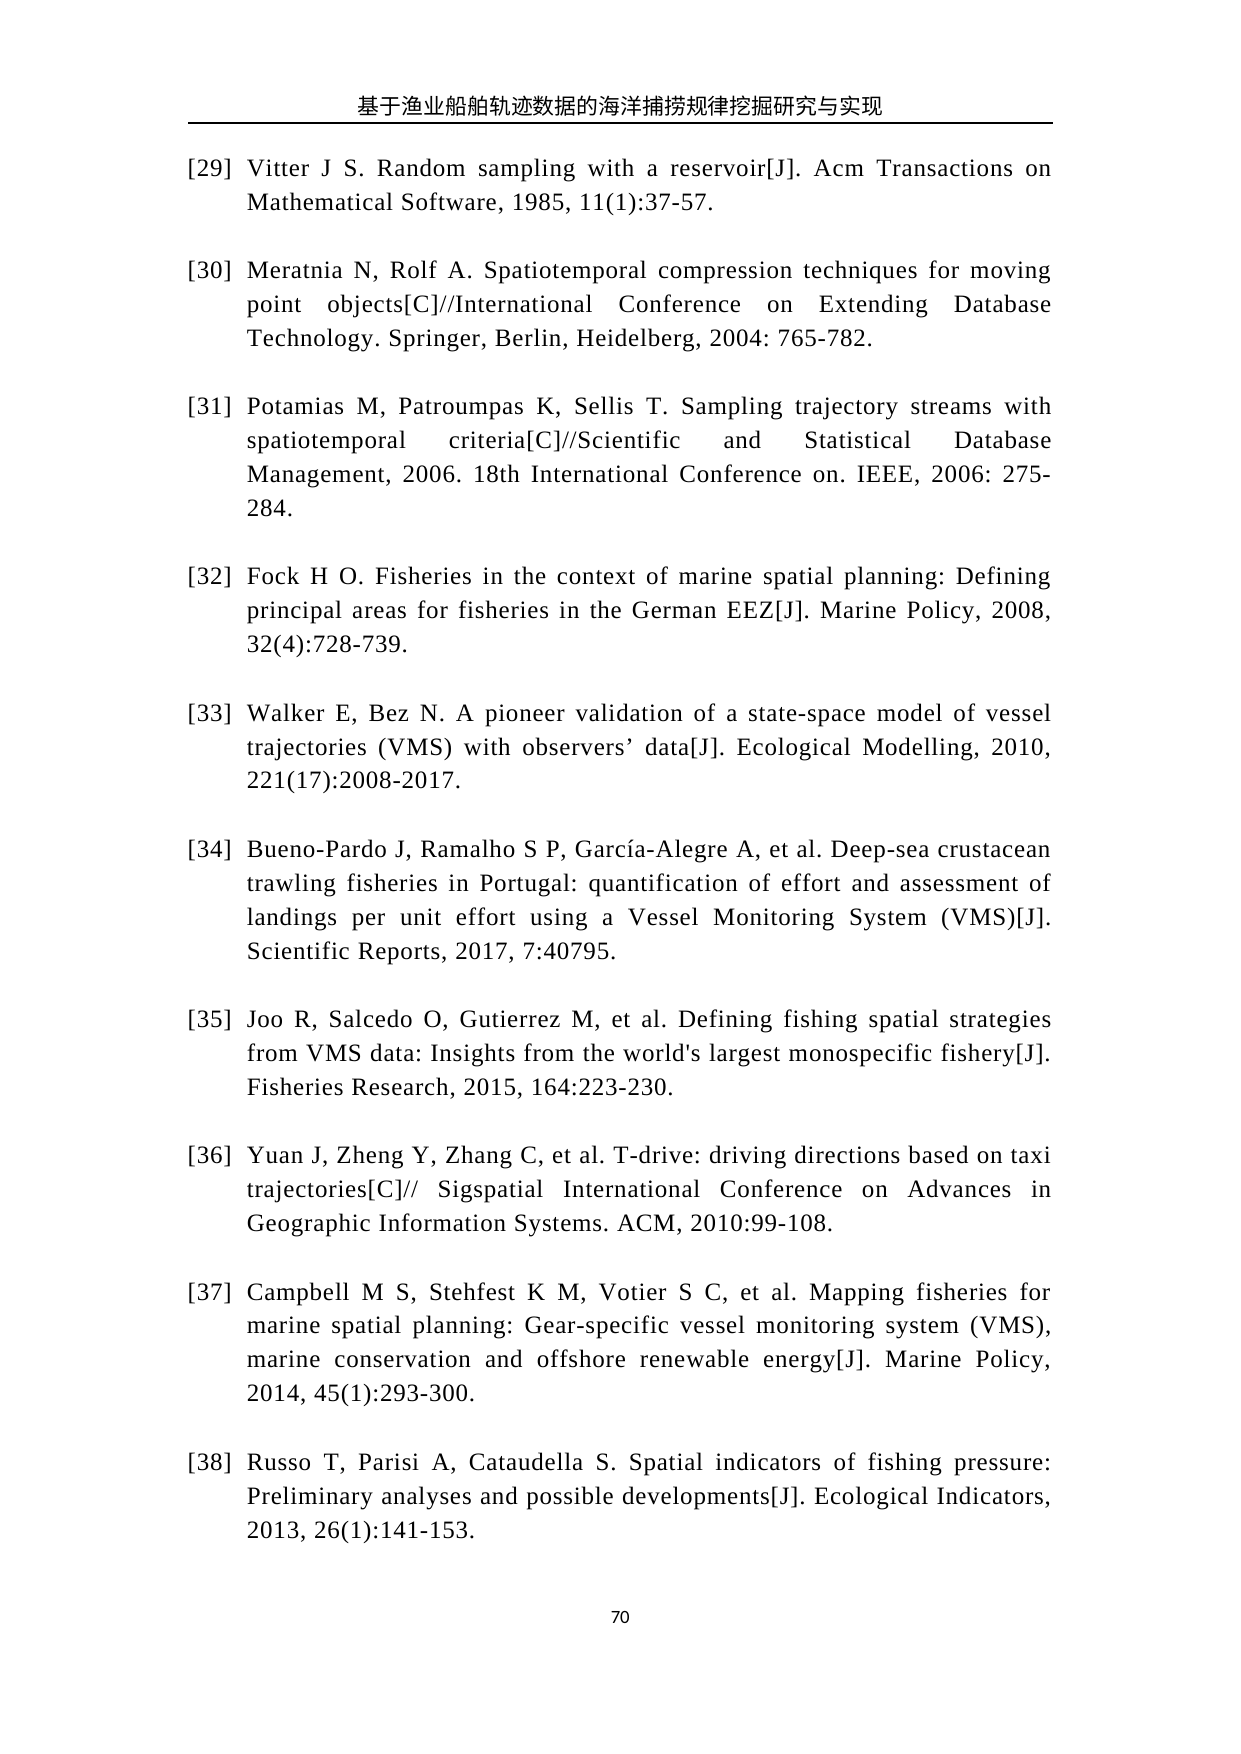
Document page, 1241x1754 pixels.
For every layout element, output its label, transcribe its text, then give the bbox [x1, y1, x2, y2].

list Potamias M, Patroumpas K, Sellis T. Sampling trajectory streams with spatiotemporal criteria[C]//Scientific and Statistical Database Management, 2006. 18th International Conference on. IEEE, 2006: 275-284. [187, 388, 1053, 524]
list Yuan J, Zheng Y, Zhang C, et al. T-drive: driving directions based on taxi trajectories[C]// Sigspatial International Conference on Advances in Geographic Information Systems. ACM, 2010:99-108. [187, 1138, 1053, 1239]
list Meratnia N, Rolf A. Spatiotemporal compression techniques for moving point objects[C]//International Conference on Extending Database Technology. Springer, Berlin, Heidelberg, 2004: 765-782. [187, 252, 1053, 354]
list Fock H O. Fisheries in the context of marine spatial planning: Defining principal areas for fisheries in the German EEZ[J]. Marine Policy, 2008, 32(4):728-739. [187, 559, 1053, 661]
list Walker E, Bez N. A pioneer validation of a state-space model of vessel trajectories (VMS) with observers’ data[J]. Ecological Modelling, 2010, 221(17):2008-2017. [187, 695, 1053, 797]
list Joo R, Salcedo O, Gutierrez M, et al. Defining fishing spatial strategies from VMS data: Insights from the world's largest monospecific fishery[J]. Fisheries Research, 2015, 164:223-230. [187, 1001, 1053, 1103]
list Vitter J S. Random sampling with a reservoir[J]. Acm Transactions on Mathematical Software, 1985, 11(1):37-57. [187, 150, 1053, 218]
list Campbell M S, Stehfest K M, Votier S C, et al. Mapping fisheries for marine spatial planning: Gear-specific vessel monitoring system (VMS), marine conservation and offshore renewable energy[J]. Marine Policy, 2014, 45(1):293-300. [187, 1274, 1053, 1410]
list Russo T, Parisi A, Cataudella S. Spatial indicators of fishing pressure: Preliminary analyses and possible developments[J]. Ecological Indicators, 2013, 26(1):141-153. [187, 1444, 1053, 1546]
list Bueno-Pardo J, Ramalho S P, García-Alegre A, et al. Deep-sea crustacean trawling fisheries in Portugal: quantification of effort and assessment of landings per unit effort using a Vessel Monitoring System (VMS)[J]. Scientific Reports, 2017, 7:40795. [187, 831, 1053, 967]
